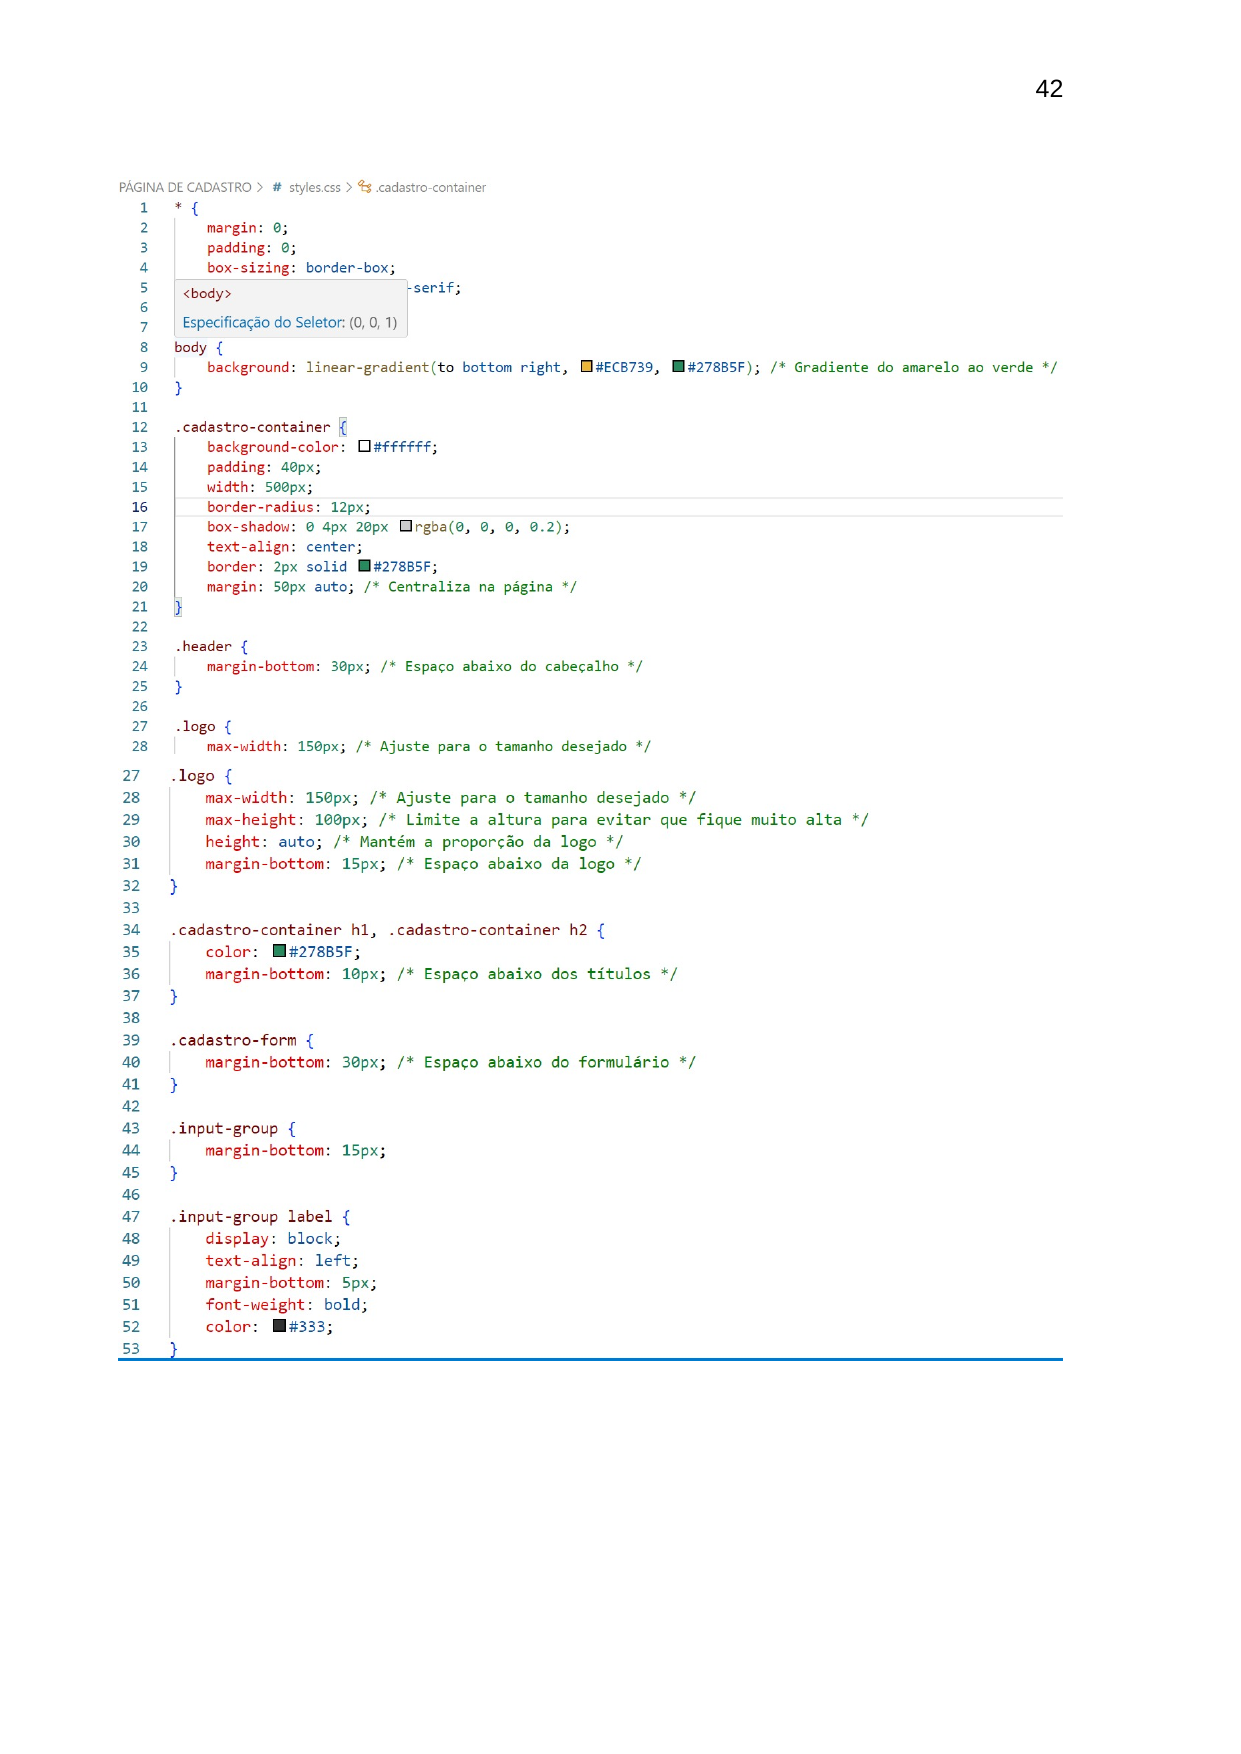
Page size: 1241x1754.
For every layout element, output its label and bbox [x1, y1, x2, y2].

picture [118, 177, 1063, 754]
picture [118, 768, 1063, 1361]
